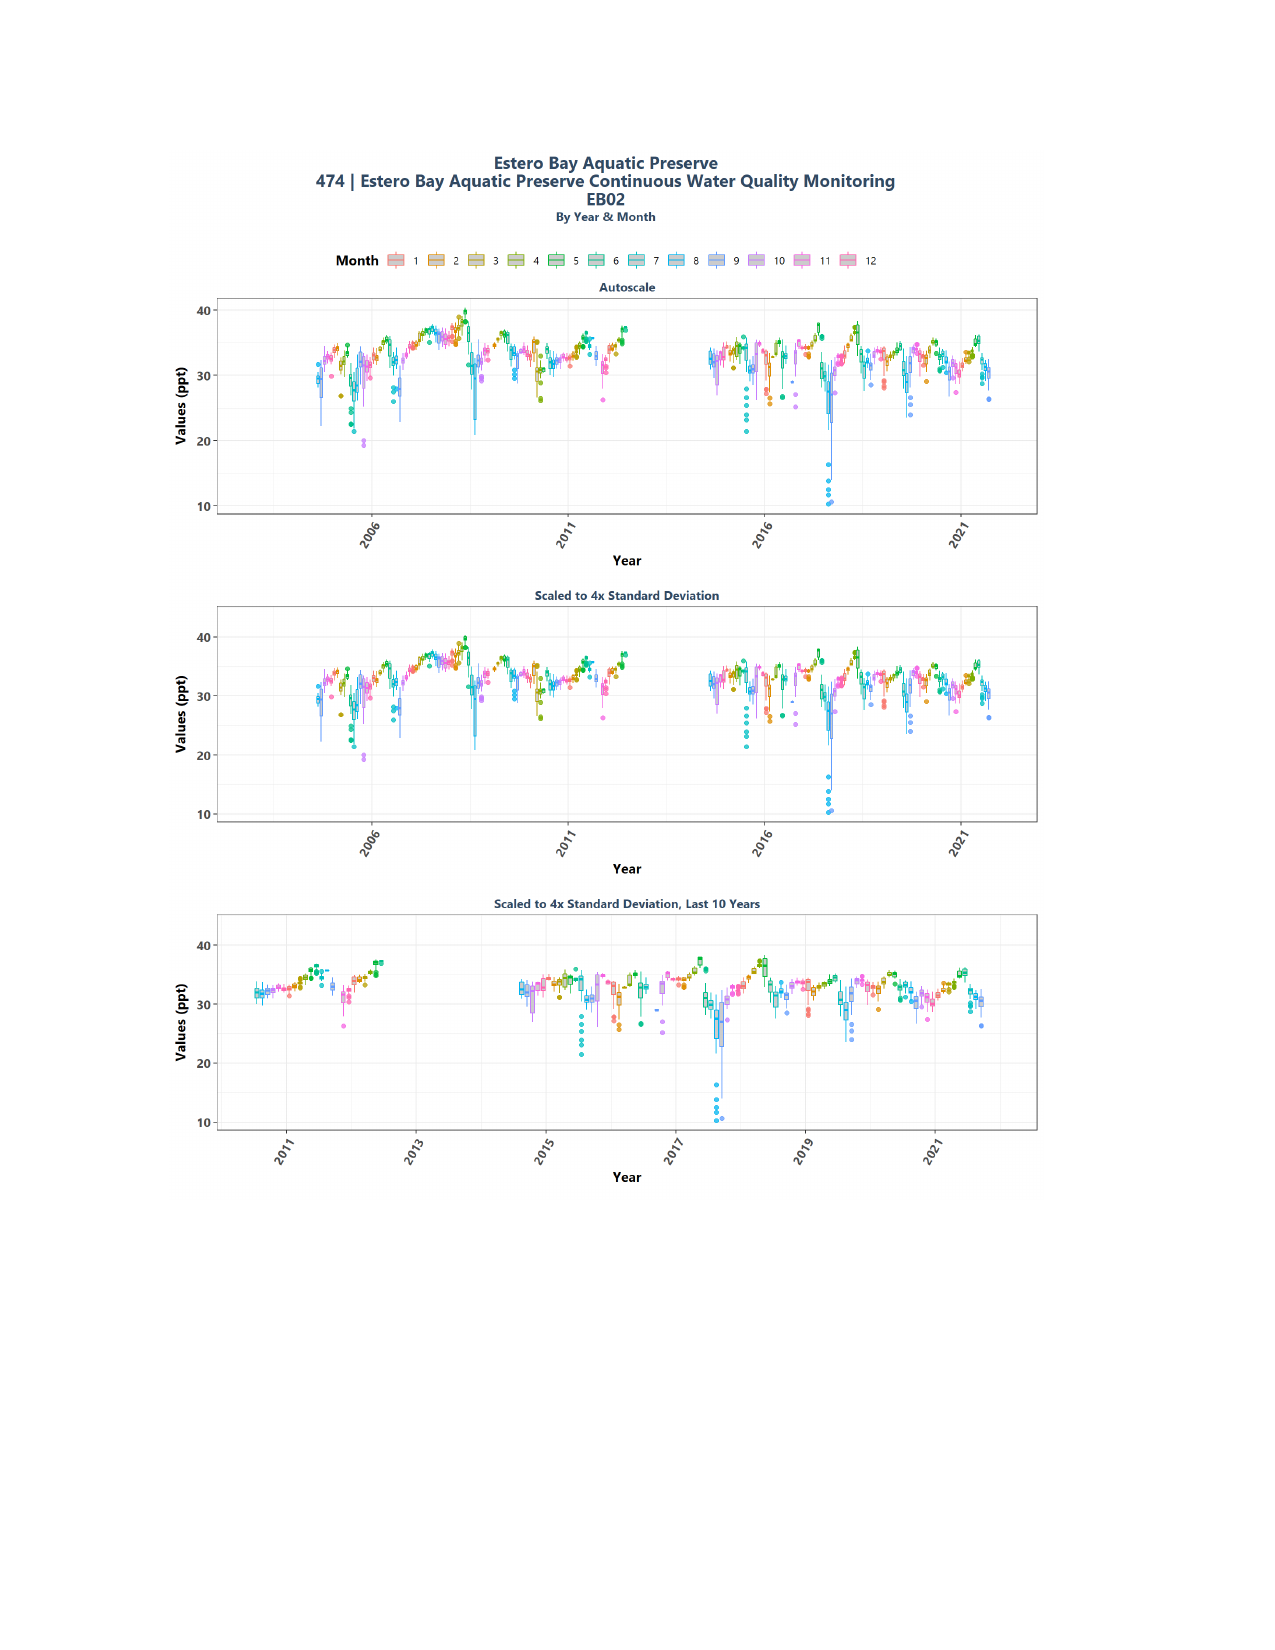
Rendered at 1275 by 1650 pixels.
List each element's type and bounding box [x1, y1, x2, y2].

picture [168, 150, 1044, 1200]
